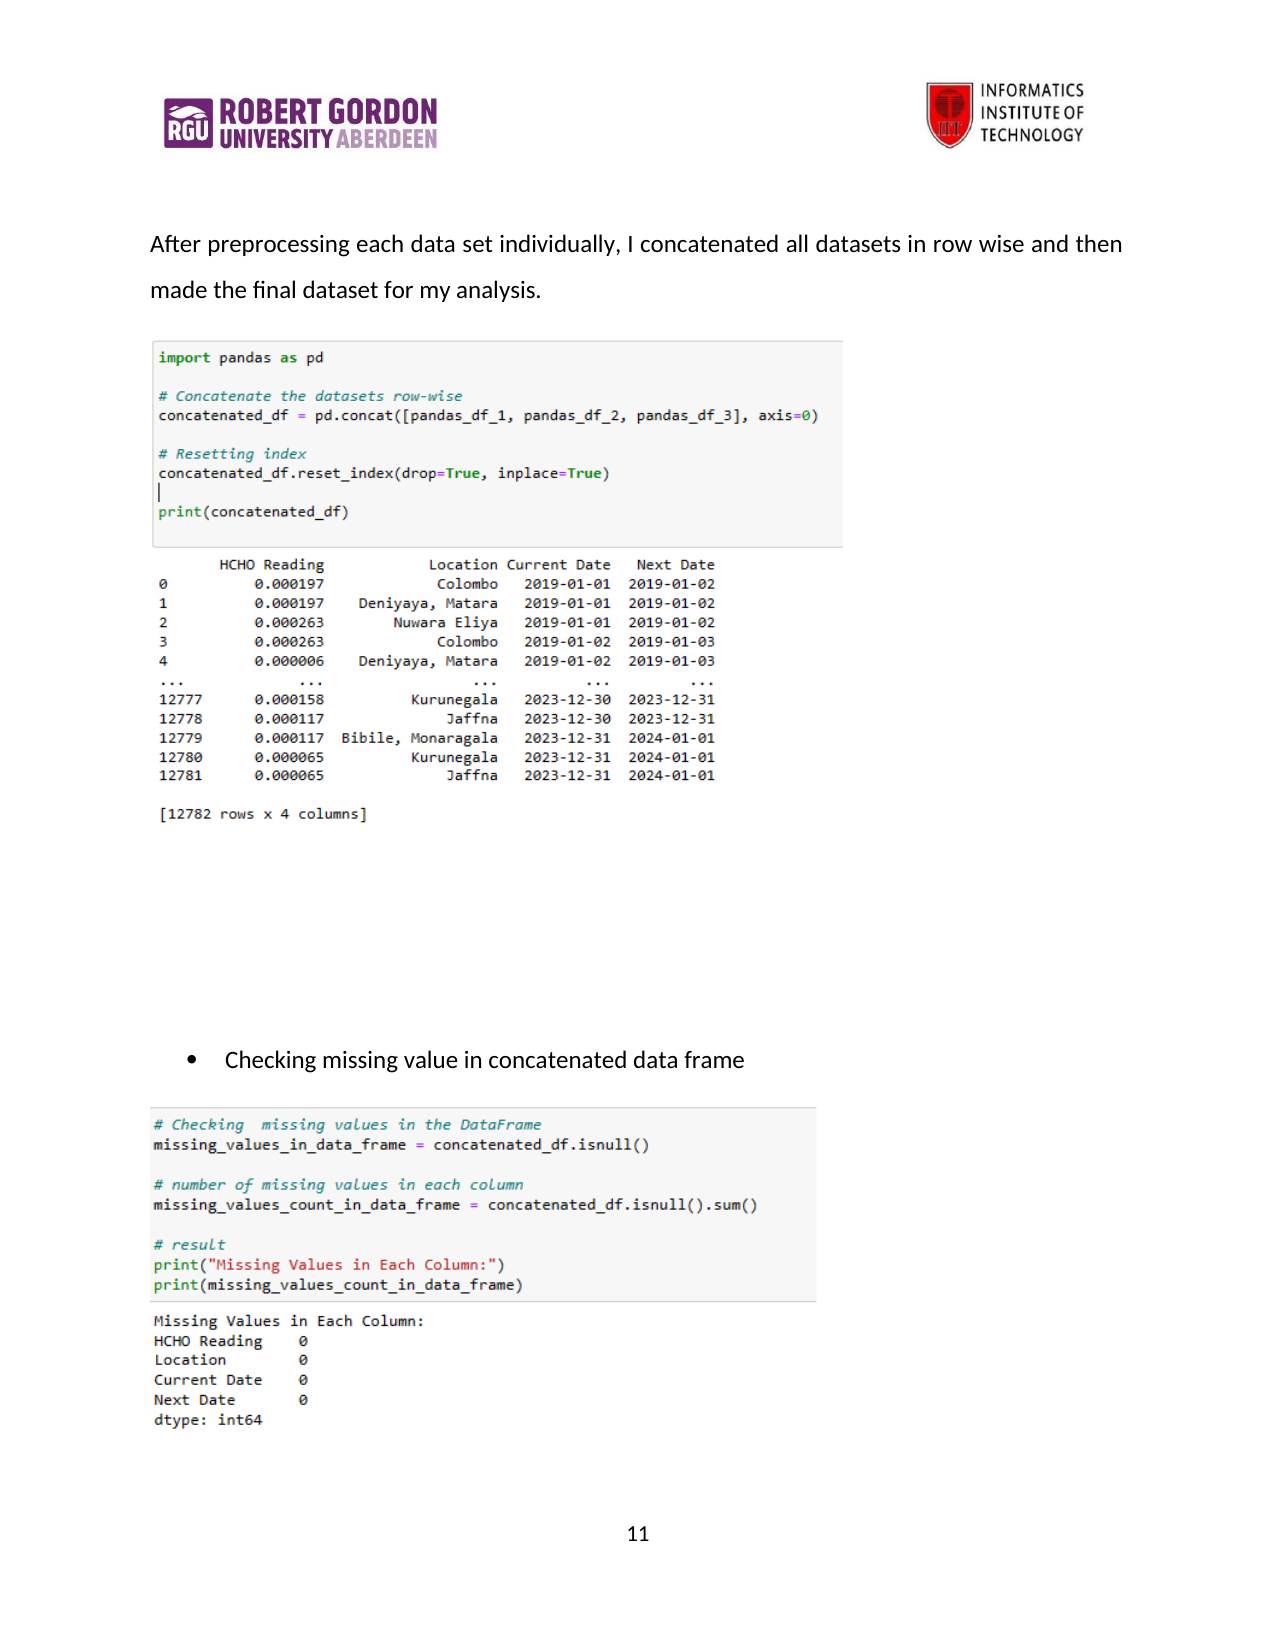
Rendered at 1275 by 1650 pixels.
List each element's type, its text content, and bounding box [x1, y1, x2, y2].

picture [920, 75, 1088, 153]
picture [161, 91, 439, 153]
text After preprocessing each data set individually, I concatenated all datasets in row wise and then made the final dataset for my analysis. [150, 228, 1125, 304]
picture [150, 1106, 817, 1435]
list Checking missing value in concatenated data frame [187, 1044, 1125, 1074]
picture [150, 336, 844, 826]
